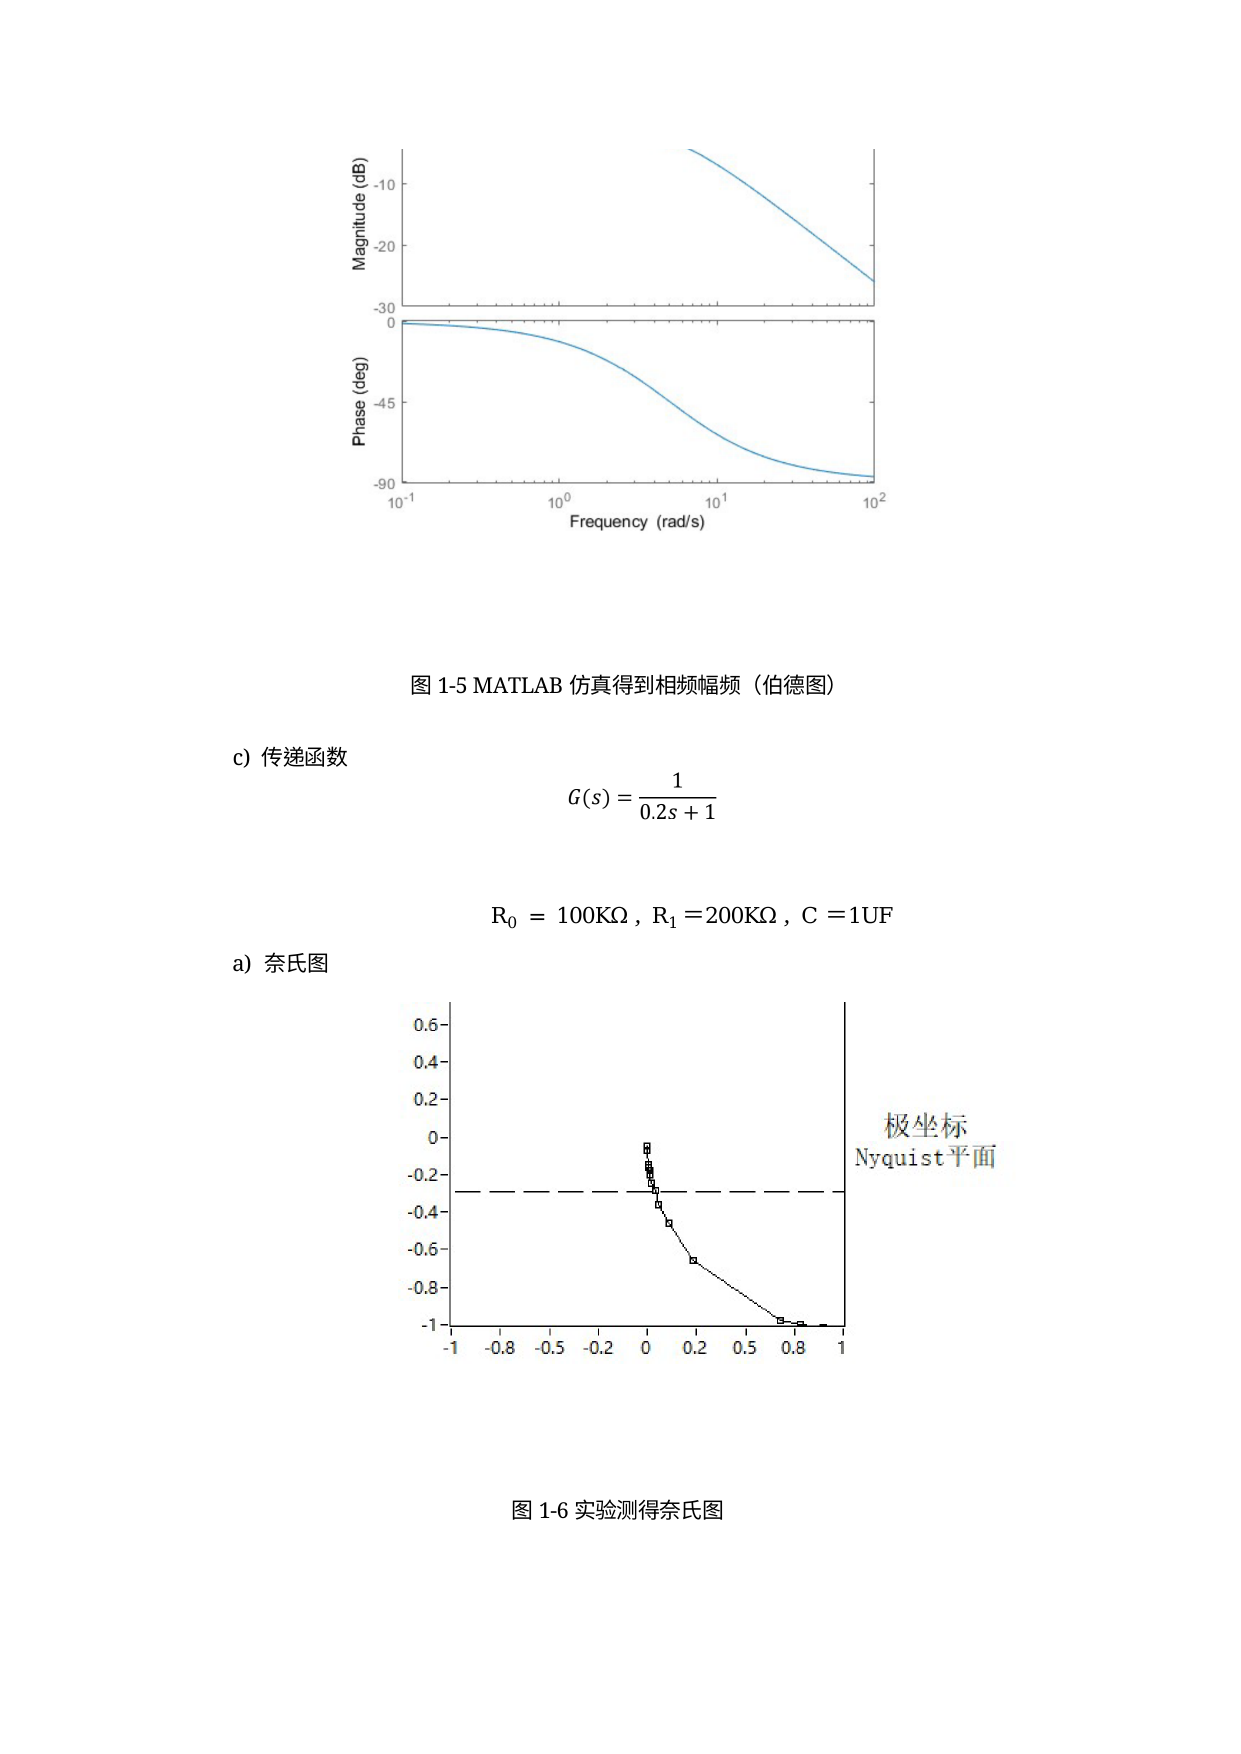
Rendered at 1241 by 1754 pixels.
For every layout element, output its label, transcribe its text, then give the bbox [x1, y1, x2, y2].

text 图 1-6 实验测得奈氏图 [511, 1497, 1054, 1524]
picture [568, 772, 717, 824]
text c) 传递函数 [232, 744, 1054, 771]
text 图 1-5 MATLAB 仿真得到相频幅频（伯德图） [410, 672, 1054, 699]
picture [307, 1002, 1021, 1364]
picture [306, 149, 934, 535]
text a) 奈氏图 [232, 950, 1054, 977]
text R0 = 100KΩ , R1 ＝200KΩ , C ＝1UF [491, 904, 1054, 929]
